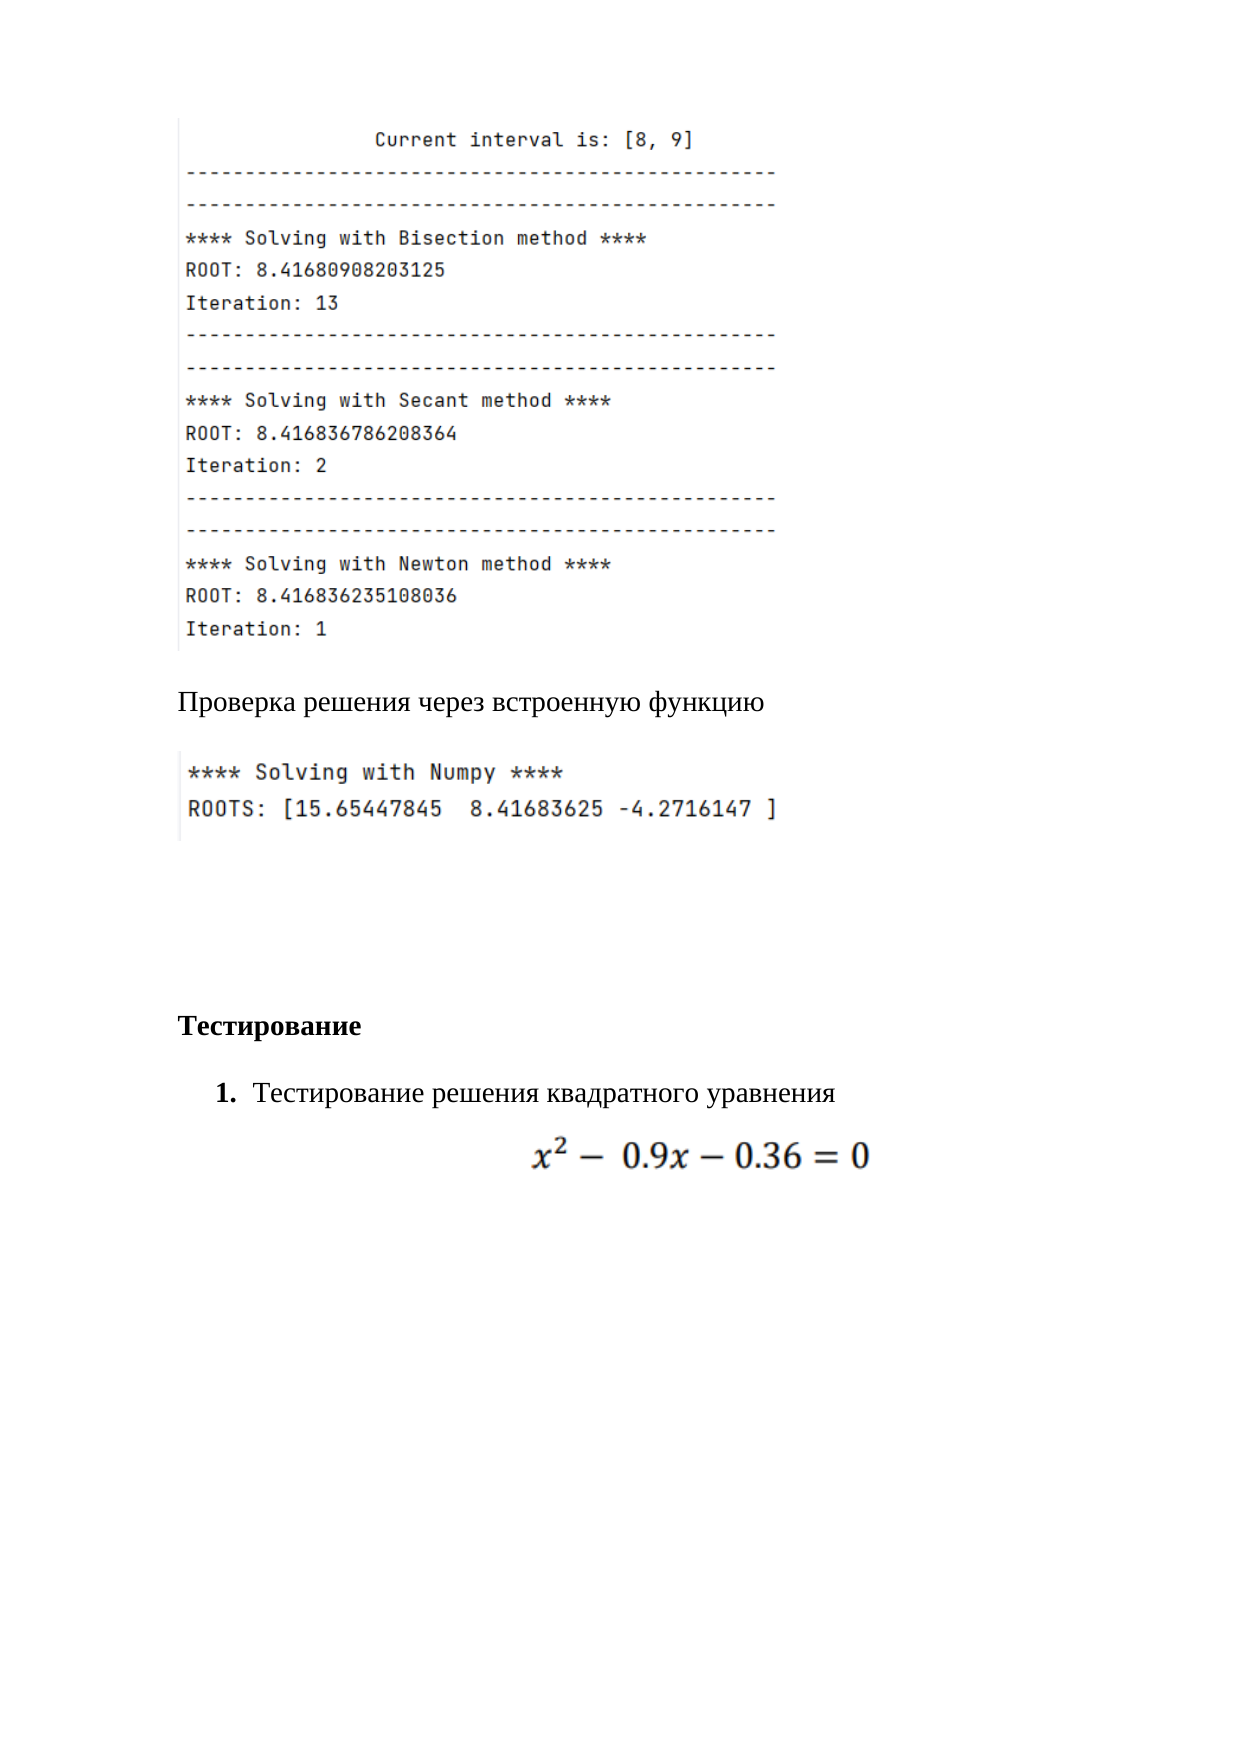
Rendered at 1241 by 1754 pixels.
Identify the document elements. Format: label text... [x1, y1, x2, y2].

text Проверка решения через встроенную функцию [177, 684, 1152, 718]
picture [177, 751, 791, 841]
list Тестирование решения квадратного уравнения [215, 1075, 1152, 1109]
picture [177, 118, 781, 651]
text Тестирование [177, 1008, 1152, 1042]
picture [519, 1125, 884, 1192]
